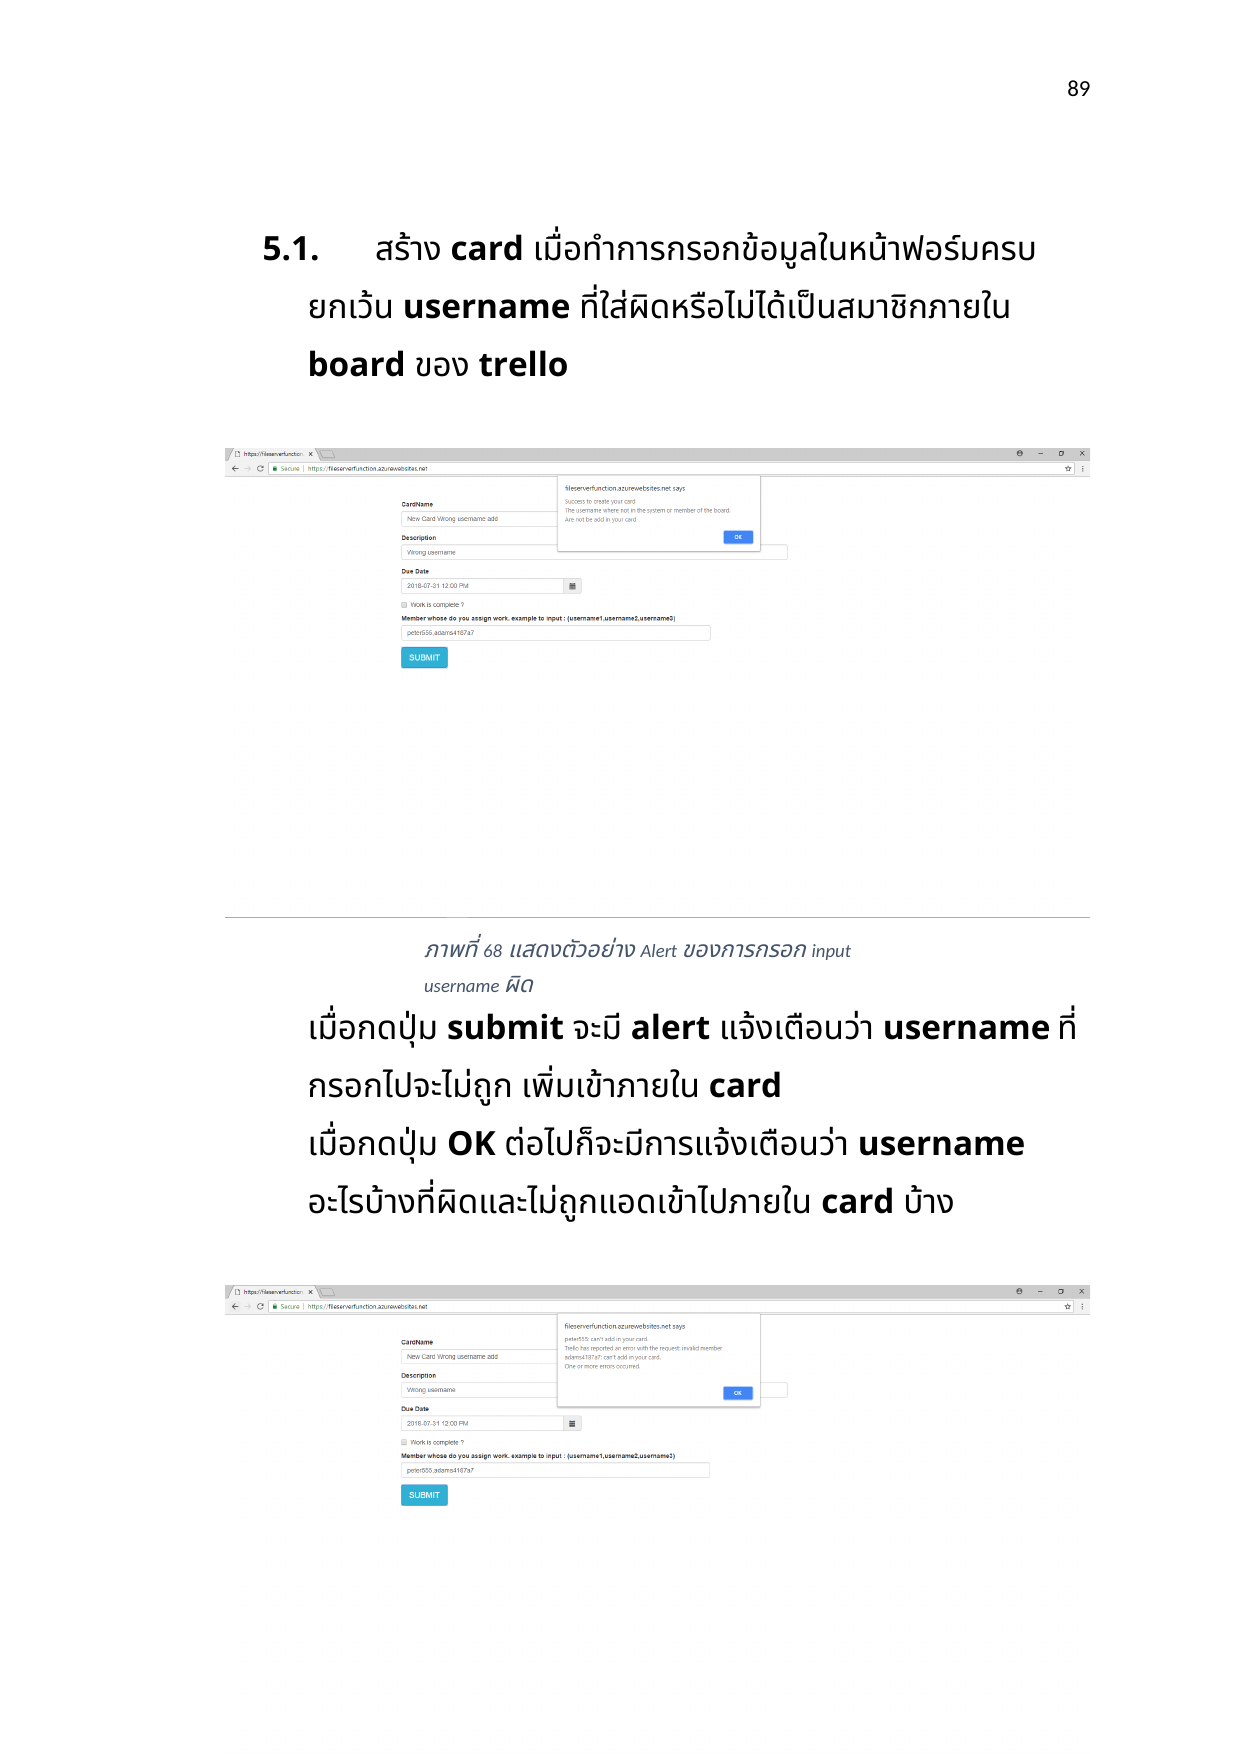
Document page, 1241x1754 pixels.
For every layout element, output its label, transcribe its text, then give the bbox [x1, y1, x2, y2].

list สร้าง card เมื่อทำการกรอกข้อมูลในหน้าฟอร์มครบยกเว้น username ที่ใส่ผิดหรือไม่ได้เป็นสมาชิกภายใน board ของ trello เมื่อกดปุ่ม submit จะมี alert แจ้งเตือนว่า usernameที่กรอกไปจะไม่ถูก เพิ่มเข้าภายใน card [262, 918, 1090, 1112]
picture [225, 1285, 1091, 1754]
list สร้าง card เมื่อทำการกรอกข้อมูลในหน้าฟอร์มครบยกเว้น username ที่ใส่ผิดหรือไม่ได้เป็นสมาชิกภายใน board ของ trello เมื่อกดปุ่ม submit จะมี alert แจ้งเตือนว่า usernameที่กรอกไปจะไม่ถูก เพิ่มเข้าภายใน card [262, 225, 1090, 448]
list เมื่อกดปุ่ม OK ต่อไปก็จะมีการแจ้งเตือนว่า username อะไรบ้างที่ผิดและไม่ถูกแอดเข้าไปภายใน card บ้าง [307, 1120, 1090, 1229]
picture [225, 448, 1091, 918]
